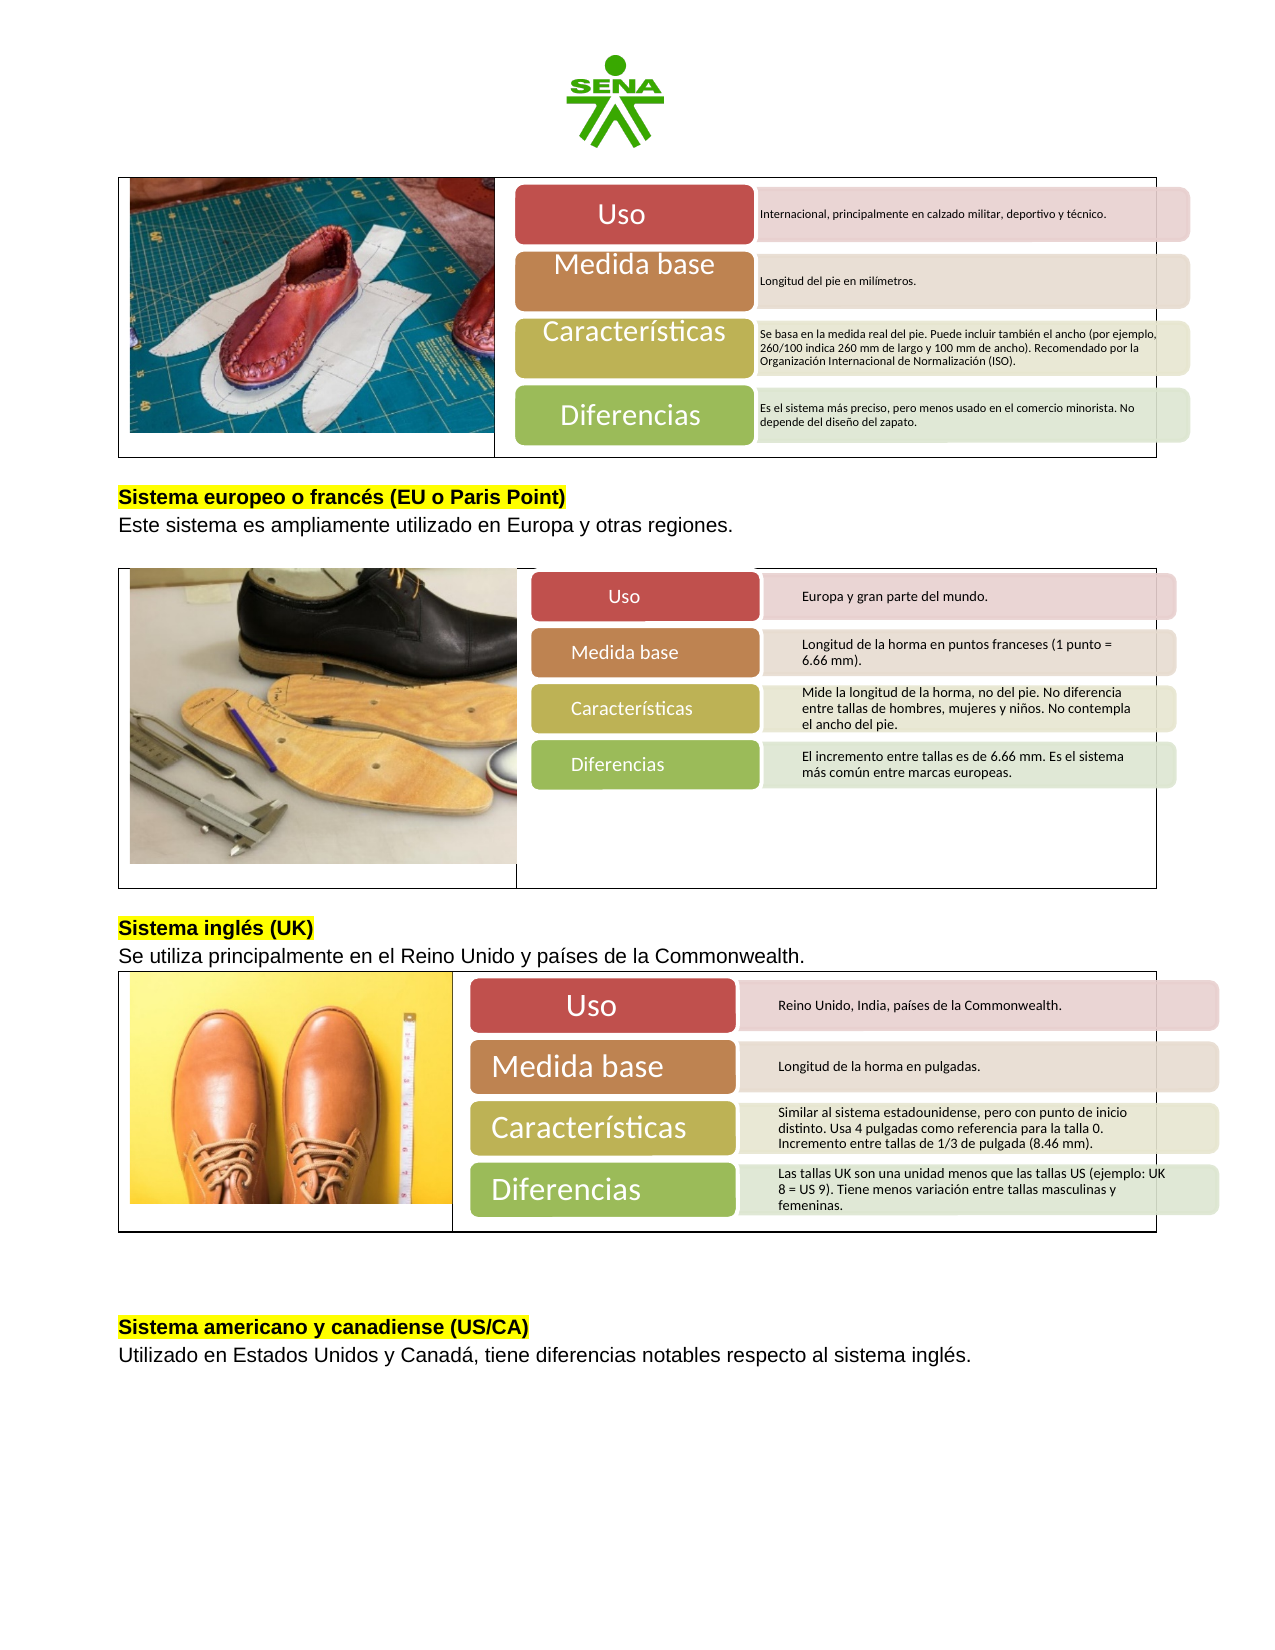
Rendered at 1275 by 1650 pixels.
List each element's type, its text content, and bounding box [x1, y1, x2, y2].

text Sistema inglés (UK) Se utiliza principalmente en el Reino Unido y países de la Commonwealth. [118, 916, 1157, 967]
table_header [119, 178, 494, 457]
picture [129, 178, 495, 433]
table_header [517, 569, 1156, 887]
picture [470, 422, 495, 433]
picture [210, 429, 225, 433]
table_header [495, 178, 1156, 457]
picture [566, 55, 664, 148]
picture [129, 420, 138, 433]
table_header [453, 972, 1156, 1231]
picture [129, 568, 517, 864]
table_header [119, 972, 452, 1231]
table_header [119, 569, 516, 887]
picture [129, 972, 453, 1204]
text Sistema americano y canadiense (US/CA) Utilizado en Estados Unidos y Canadá, tiene diferencias notables respecto al sistema inglés. [118, 1315, 1157, 1366]
text Sistema europeo o francés (EU o Paris Point) Este sistema es ampliamente utilizado en Europa y otras regiones. [118, 485, 1157, 537]
